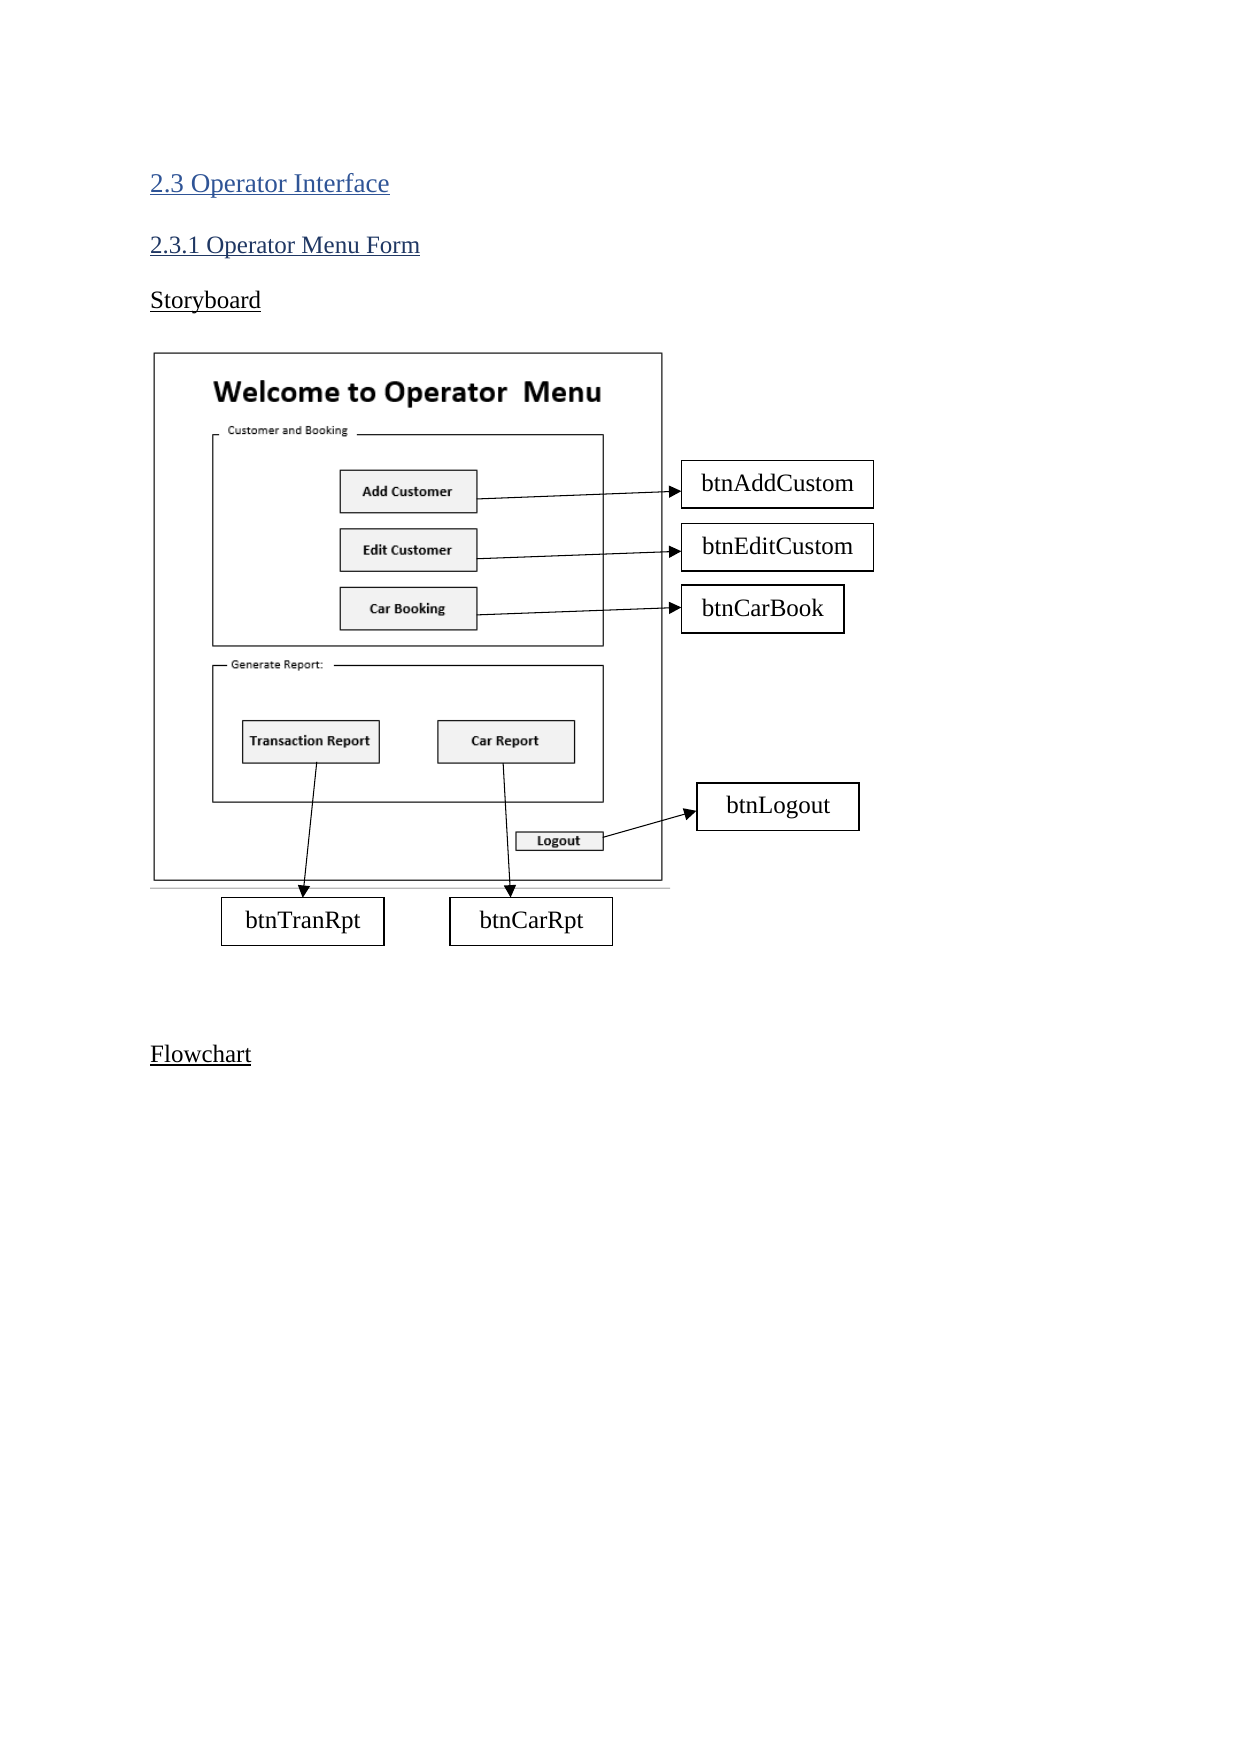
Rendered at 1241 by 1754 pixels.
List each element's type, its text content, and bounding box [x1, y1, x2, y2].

subtitle 2.3.1 Operator Menu Form [150, 230, 1090, 259]
text Flowchart [150, 1039, 1090, 1068]
subtitle 2.3 Operator Interface [150, 167, 1090, 198]
picture [150, 345, 671, 889]
text Storyboard [150, 286, 1090, 314]
